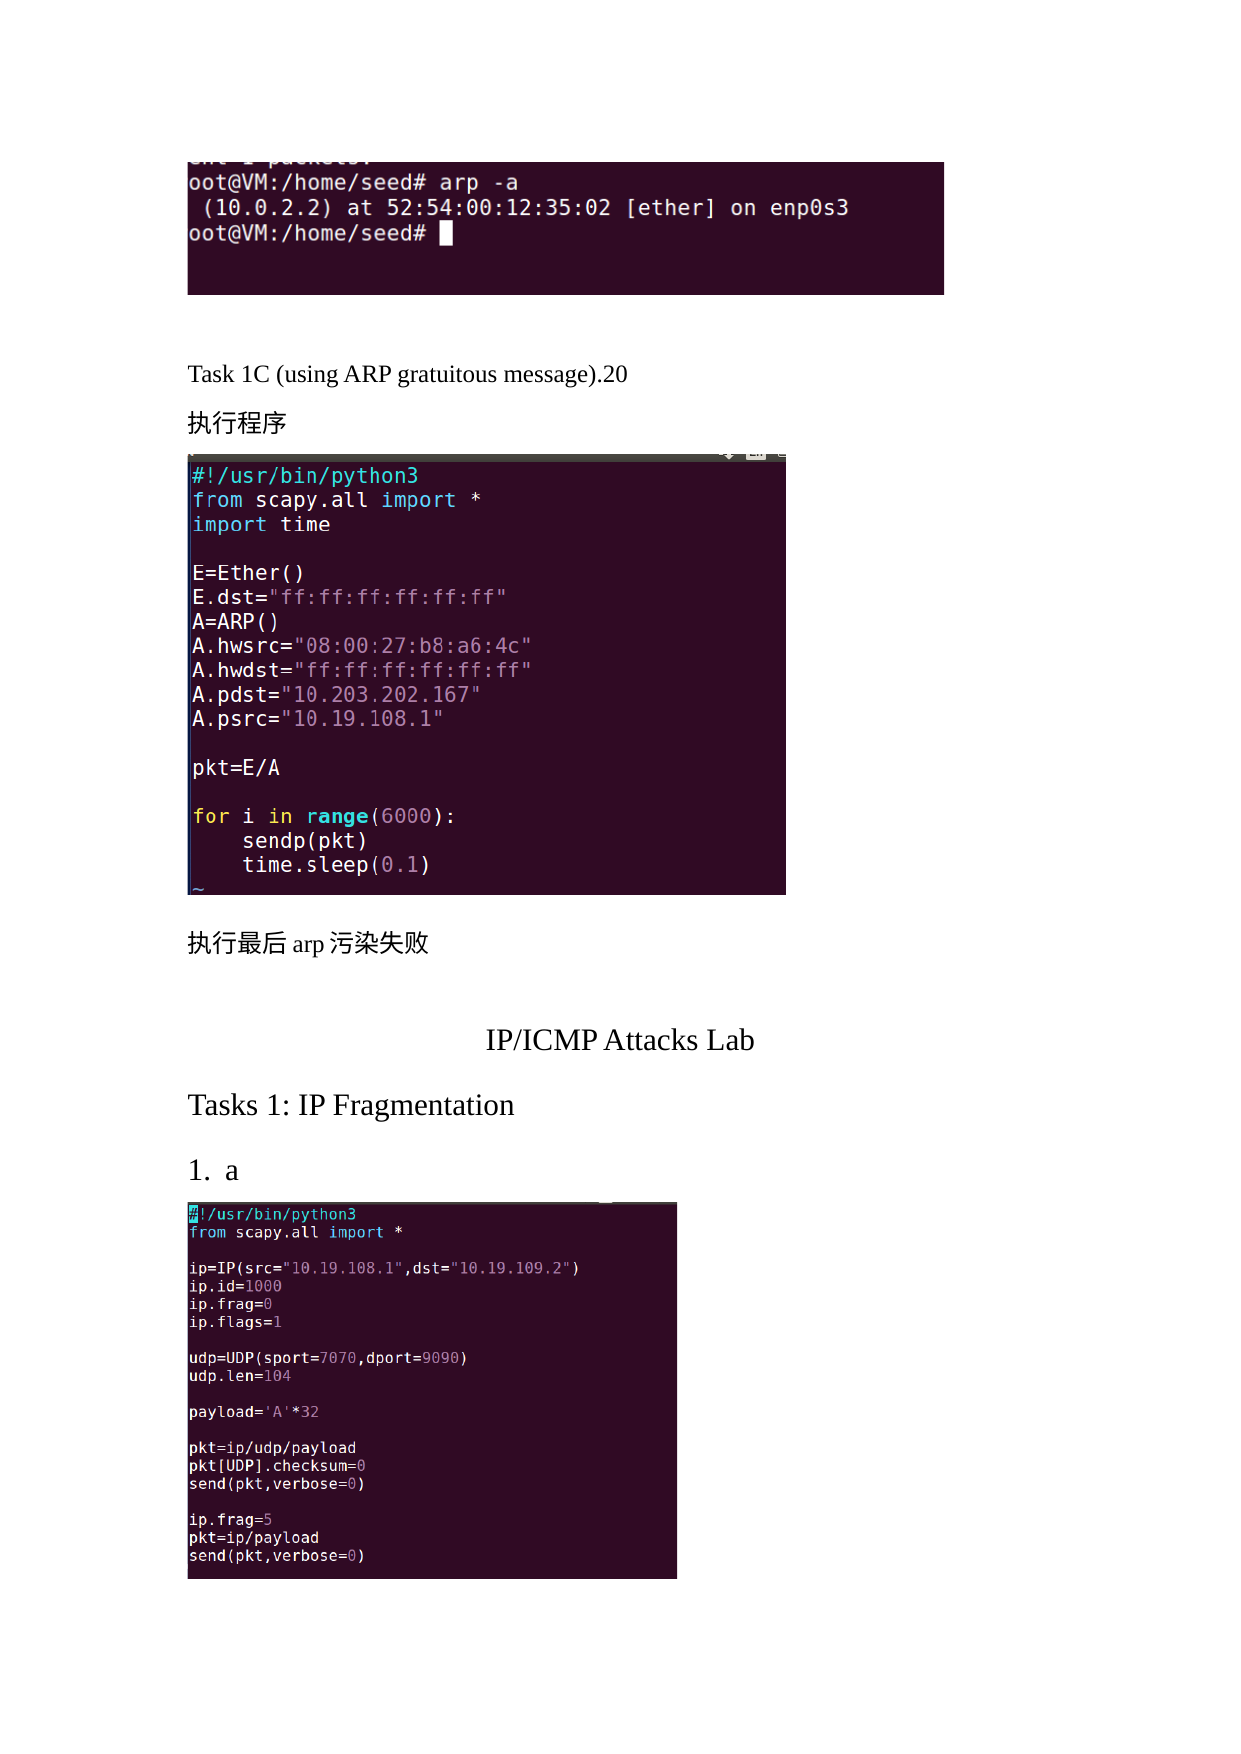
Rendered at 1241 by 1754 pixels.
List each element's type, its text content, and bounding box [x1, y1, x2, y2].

picture [187, 162, 945, 295]
picture [187, 1202, 678, 1579]
text Tasks 1: IP Fragmentation [187, 1072, 1053, 1137]
text Task 1C (using ARP gratuitous message).20 [187, 357, 1053, 389]
text 执行最后arp污染失败 [187, 909, 1053, 974]
text IP/ICMP Attacks Lab [187, 1007, 1053, 1072]
text 执行程序 [187, 389, 1053, 454]
picture [187, 454, 786, 895]
list a [187, 1137, 1053, 1202]
